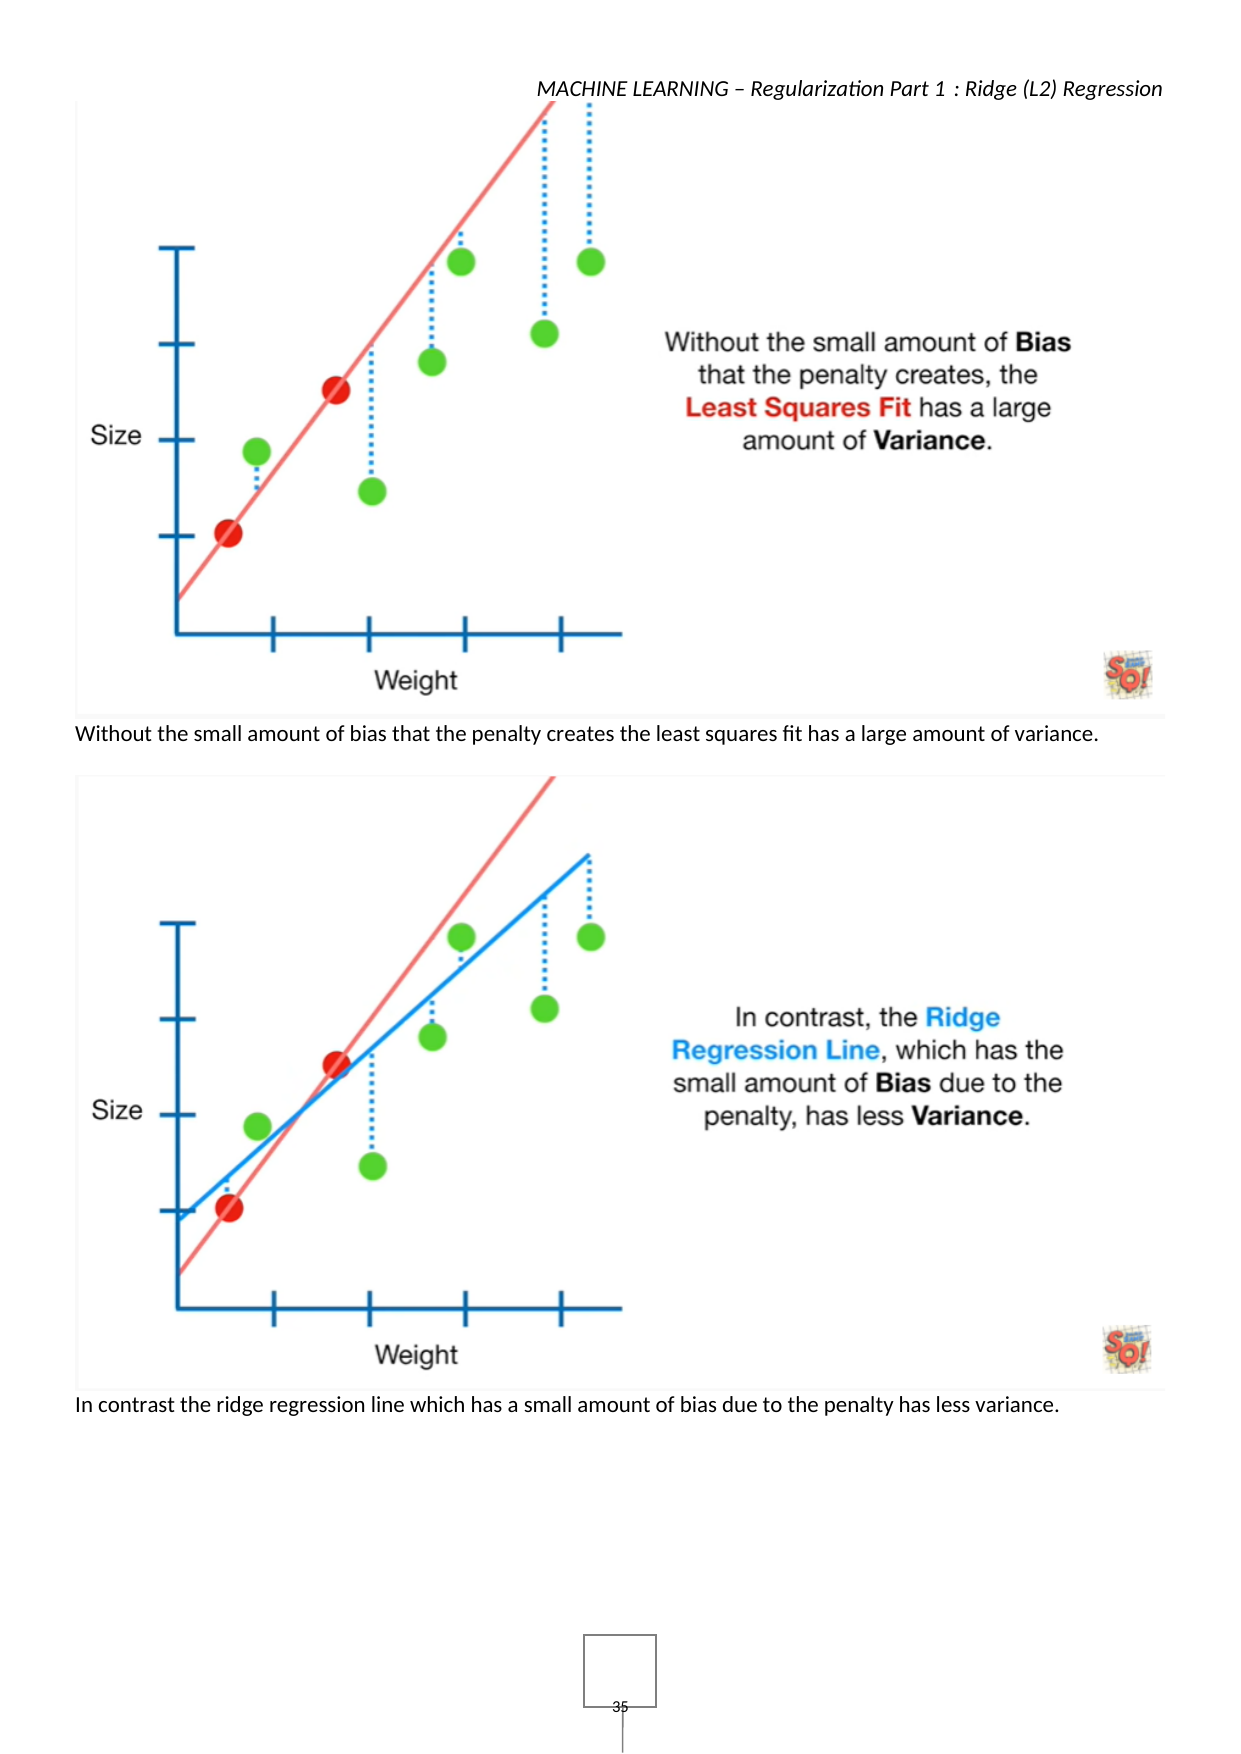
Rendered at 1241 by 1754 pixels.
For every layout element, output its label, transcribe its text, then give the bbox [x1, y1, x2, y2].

text In contrast the ridge regression line which has a small amount of bias due to the penalty has less variance. [75, 1391, 1165, 1419]
picture [75, 775, 1166, 1391]
text Without the small amount of bias that the penalty creates the least squares fit has a large amount of variance. [75, 719, 1165, 747]
picture [75, 101, 1166, 719]
